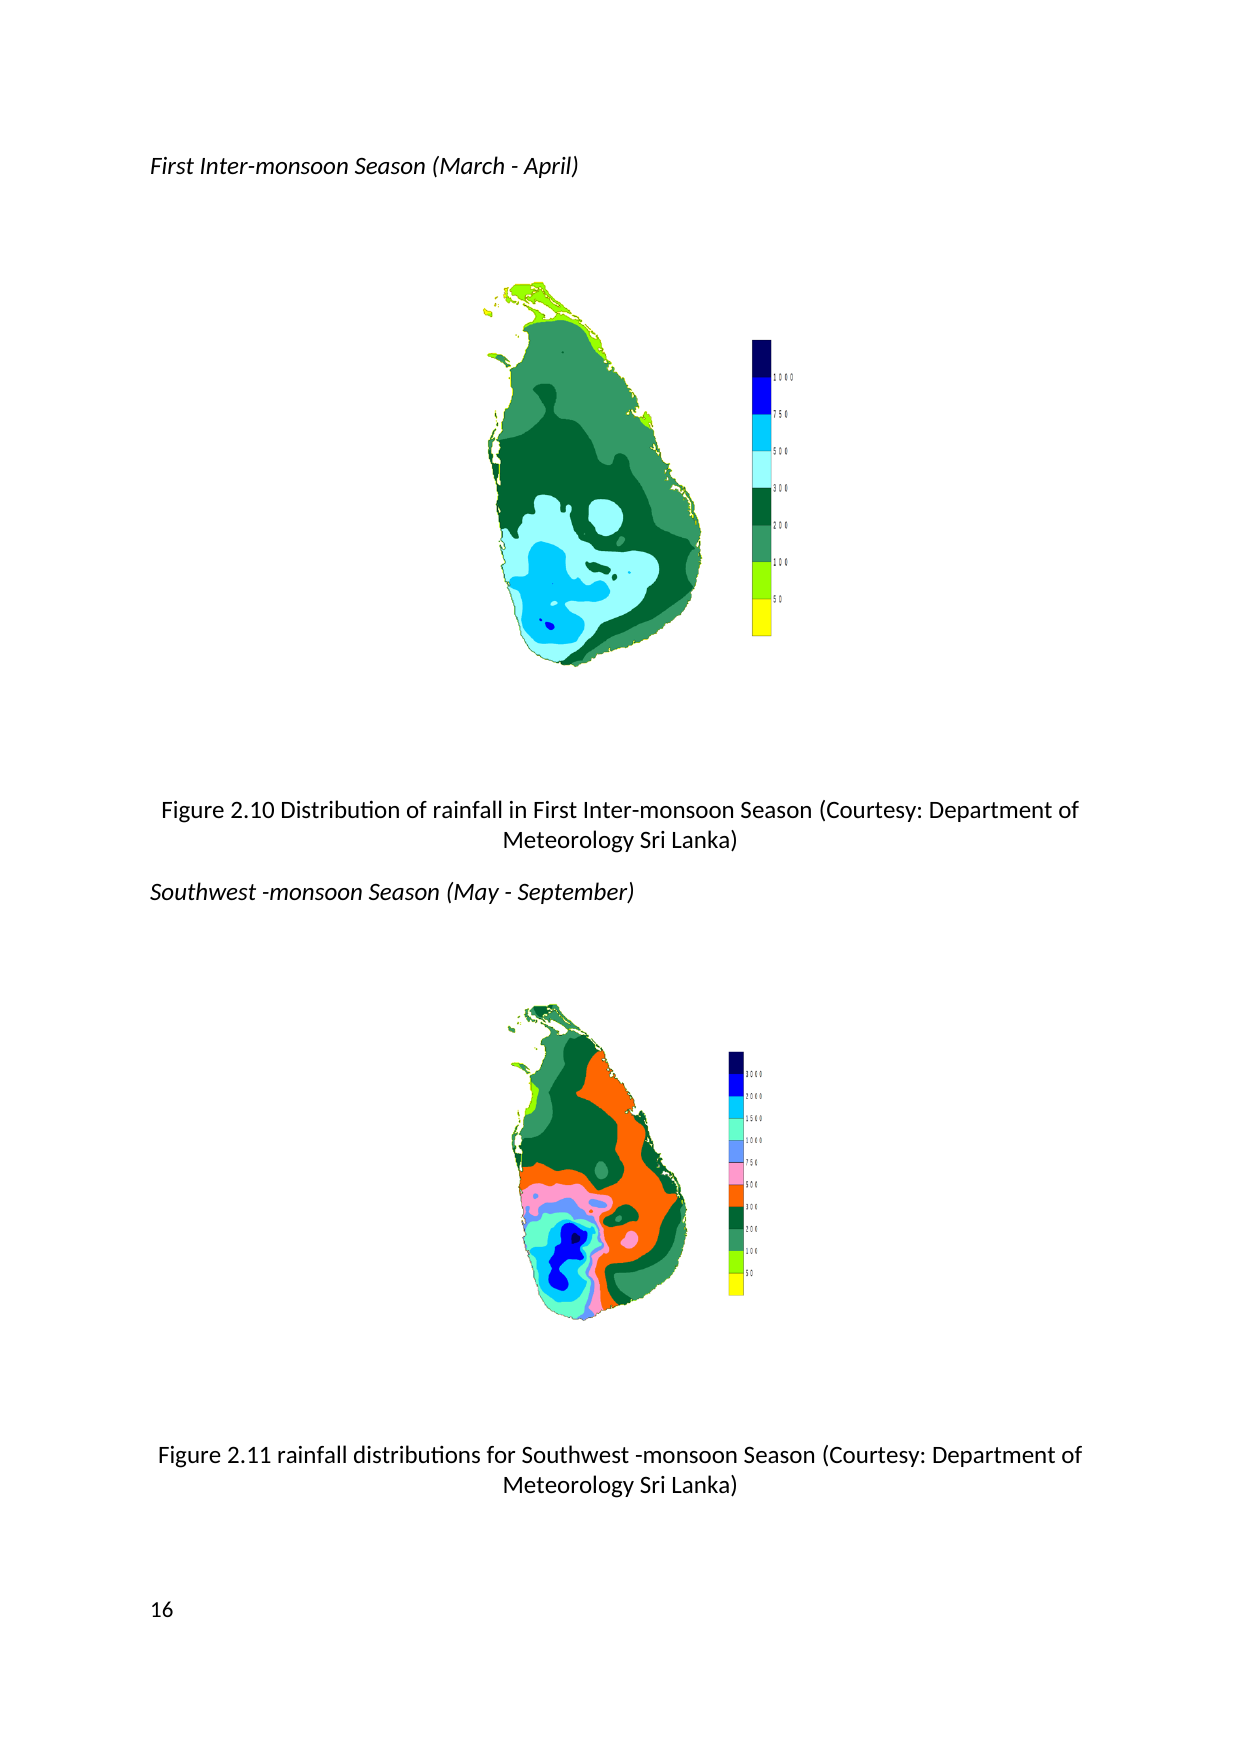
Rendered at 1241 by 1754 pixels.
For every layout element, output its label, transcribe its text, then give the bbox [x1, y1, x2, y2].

picture [475, 987, 765, 1361]
text Figure . Distribution of rainfall in First Inter-monsoon Season (Courtesy: Department of Meteorology Sri Lanka) [150, 794, 1090, 855]
text Figure . rainfall distributions for Southwest -monsoon Season (Courtesy: Department of Meteorology Sri Lanka) [150, 1439, 1090, 1500]
text Southwest -monsoon Season (May - September) [150, 876, 1090, 906]
text First Inter-monsoon Season (March - April) [150, 150, 1090, 181]
picture [443, 261, 797, 716]
